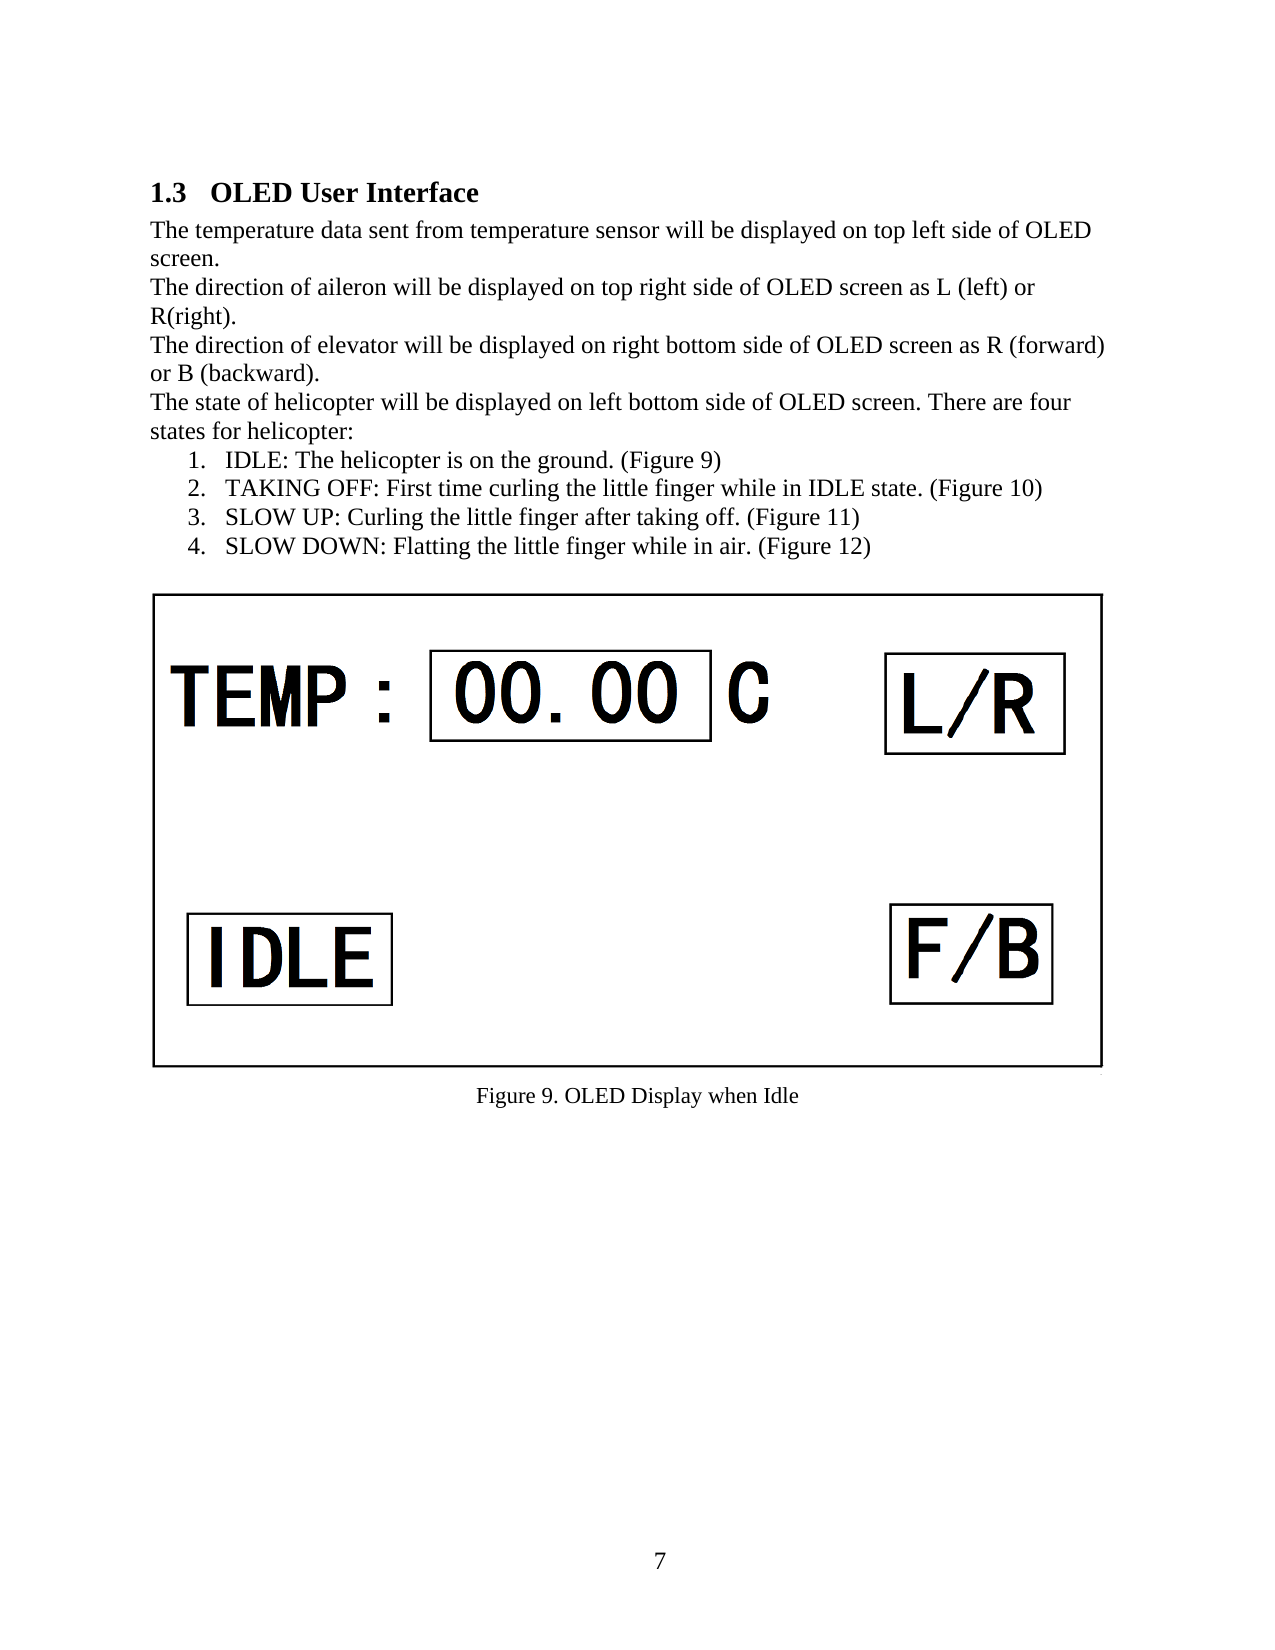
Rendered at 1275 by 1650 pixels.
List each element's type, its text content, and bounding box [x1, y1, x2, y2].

text The direction of elevator will be displayed on right bottom side of OLED screen as R (forward) or B (backward). [150, 330, 1125, 387]
list IDLE: The helicopter is on the ground. (Figure 9) [187, 445, 1125, 473]
list SLOW DOWN: Flatting the little finger while in air. (Figure 12) [187, 531, 1125, 560]
text The state of helicopter will be displayed on left bottom side of OLED screen. There are four states for helicopter: [150, 387, 1125, 445]
text The direction of aileron will be displayed on top right side of OLED screen as L (left) or R(right). [150, 272, 1125, 330]
text The temperature data sent from temperature sensor will be displayed on top left side of OLED screen. [150, 215, 1125, 272]
text Figure 9. OLED Display when Idle [150, 1082, 1125, 1109]
subtitle OLED User Interface [150, 175, 1125, 208]
picture [150, 588, 1114, 1083]
list SLOW UP: Curling the little finger after taking off. (Figure 11) [187, 502, 1125, 531]
list TAKING OFF: First time curling the little finger while in IDLE state. (Figure 10) [187, 473, 1125, 502]
